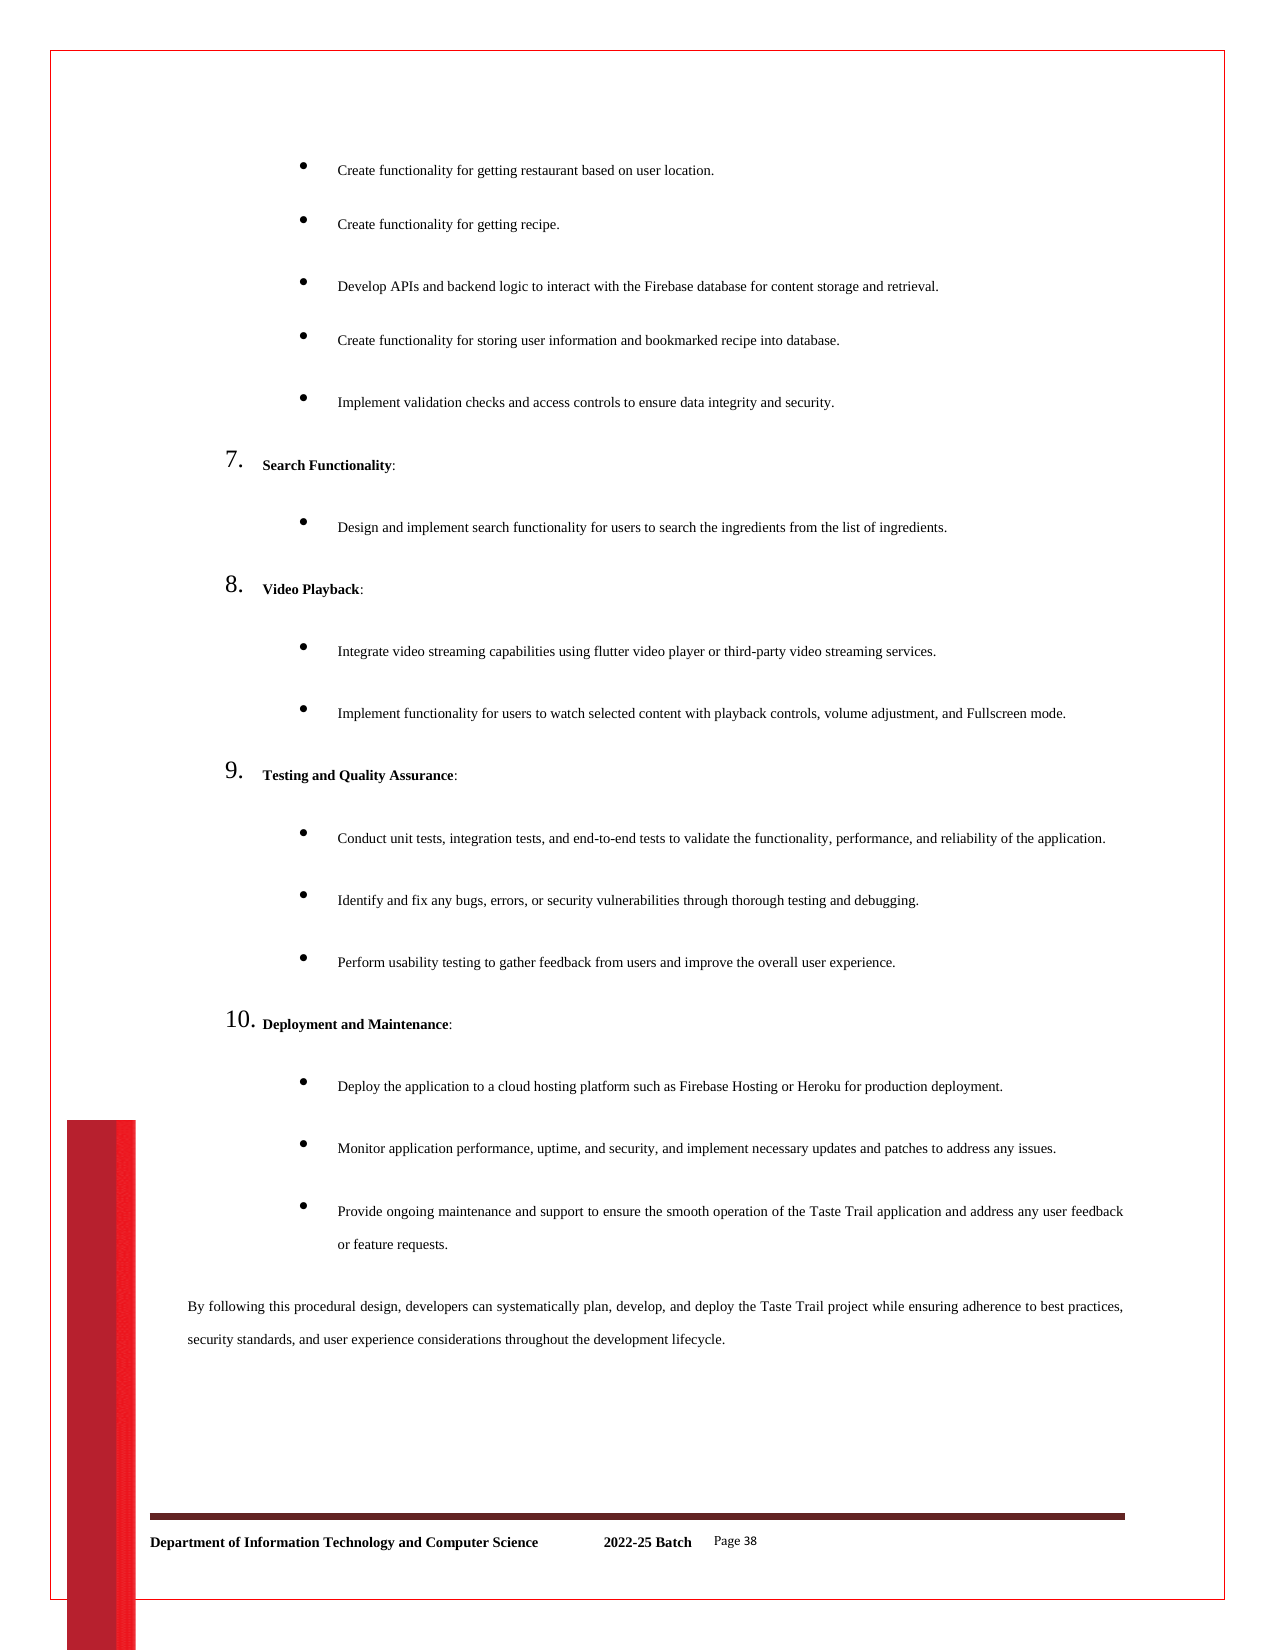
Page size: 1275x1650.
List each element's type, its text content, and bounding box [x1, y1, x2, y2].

list Search Functionality: [225, 444, 1125, 473]
list Create functionality for getting restaurant based on user location. [300, 150, 1125, 179]
list Perform usability testing to gather feedback from users and improve the overall user experience. [300, 942, 1125, 971]
list Develop APIs and backend logic to interact with the Firebase database for content storage and retrieval. [300, 266, 1125, 295]
list Implement validation checks and access controls to ensure data integrity and security. [300, 382, 1125, 411]
list Video Playback: [225, 569, 1125, 597]
picture [67, 1120, 136, 1650]
list Implement functionality for users to watch selected content with playback controls, volume adjustment, and Fullscreen mode. [300, 693, 1125, 722]
text By following this procedural design, developers can systematically plan, develop, and deploy the Taste Trail project while ensuring adherence to best practices, security standards, and user experience considerations throughout the development lifecycle. [187, 1286, 1125, 1347]
list Create functionality for storing user information and bookmarked recipe into database. [300, 320, 1125, 349]
list Identify and fix any bugs, errors, or security vulnerabilities through thorough testing and debugging. [300, 879, 1125, 908]
list Testing and Quality Assurance: [225, 755, 1125, 784]
list Create functionality for getting recipe. [300, 204, 1125, 233]
list Integrate video streaming capabilities using flutter video player or third-party video streaming services. [300, 631, 1125, 659]
list Deployment and Maintenance: [225, 1004, 1125, 1033]
list Deploy the application to a cloud hosting platform such as Firebase Hosting or Heroku for production deployment. [300, 1066, 1125, 1095]
list Conduct unit tests, integration tests, and end-to-end tests to validate the functionality, performance, and reliability of the application. [300, 817, 1125, 846]
list Monitor application performance, uptime, and security, and implement necessary updates and patches to address any issues. [300, 1128, 1125, 1157]
list Provide ongoing maintenance and support to ensure the smooth operation of the Taste Trail application and address any user feedback or feature requests. [300, 1191, 1125, 1252]
list Design and implement search functionality for users to search the ingredients from the list of ingredients. [300, 506, 1125, 535]
